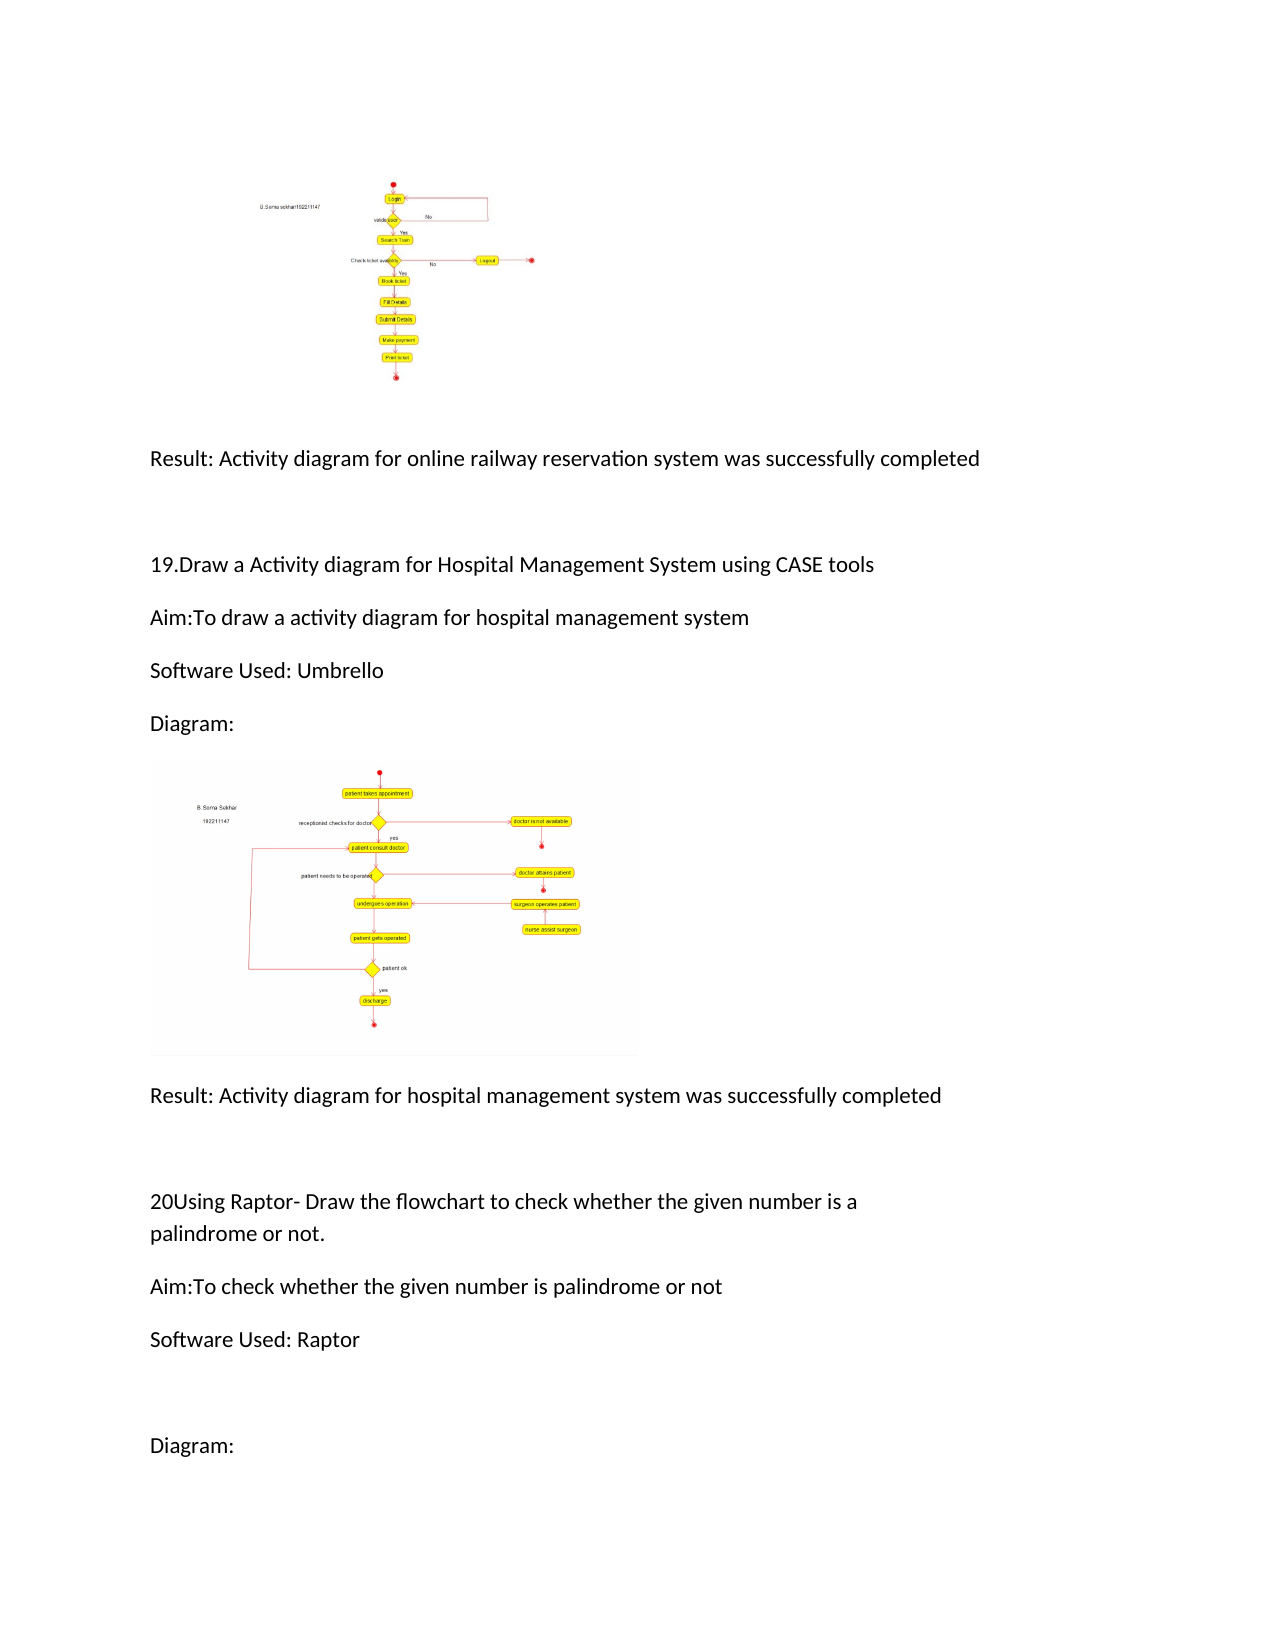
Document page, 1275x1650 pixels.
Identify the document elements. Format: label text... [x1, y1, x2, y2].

picture [150, 761, 638, 1056]
picture [150, 150, 638, 419]
text Diagram: [150, 709, 1125, 737]
text Result: Activity diagram for hospital management system was successfully completed [150, 1081, 1125, 1109]
text 20Using Raptor- Draw the flowchart to check whether the given number is a palindrome or not. [150, 1187, 1125, 1247]
text 19.Draw a Activity diagram for Hospital Management System using CASE tools [150, 550, 1125, 578]
text Software Used: Raptor [150, 1325, 1125, 1353]
text Aim:To draw a activity diagram for hospital management system [150, 603, 1125, 631]
text Diagram: [150, 1431, 1125, 1459]
text Result: Activity diagram for online railway reservation system was successfully completed [150, 444, 1125, 472]
text Software Used: Umbrello [150, 656, 1125, 684]
text Aim:To check whether the given number is palindrome or not [150, 1272, 1125, 1300]
